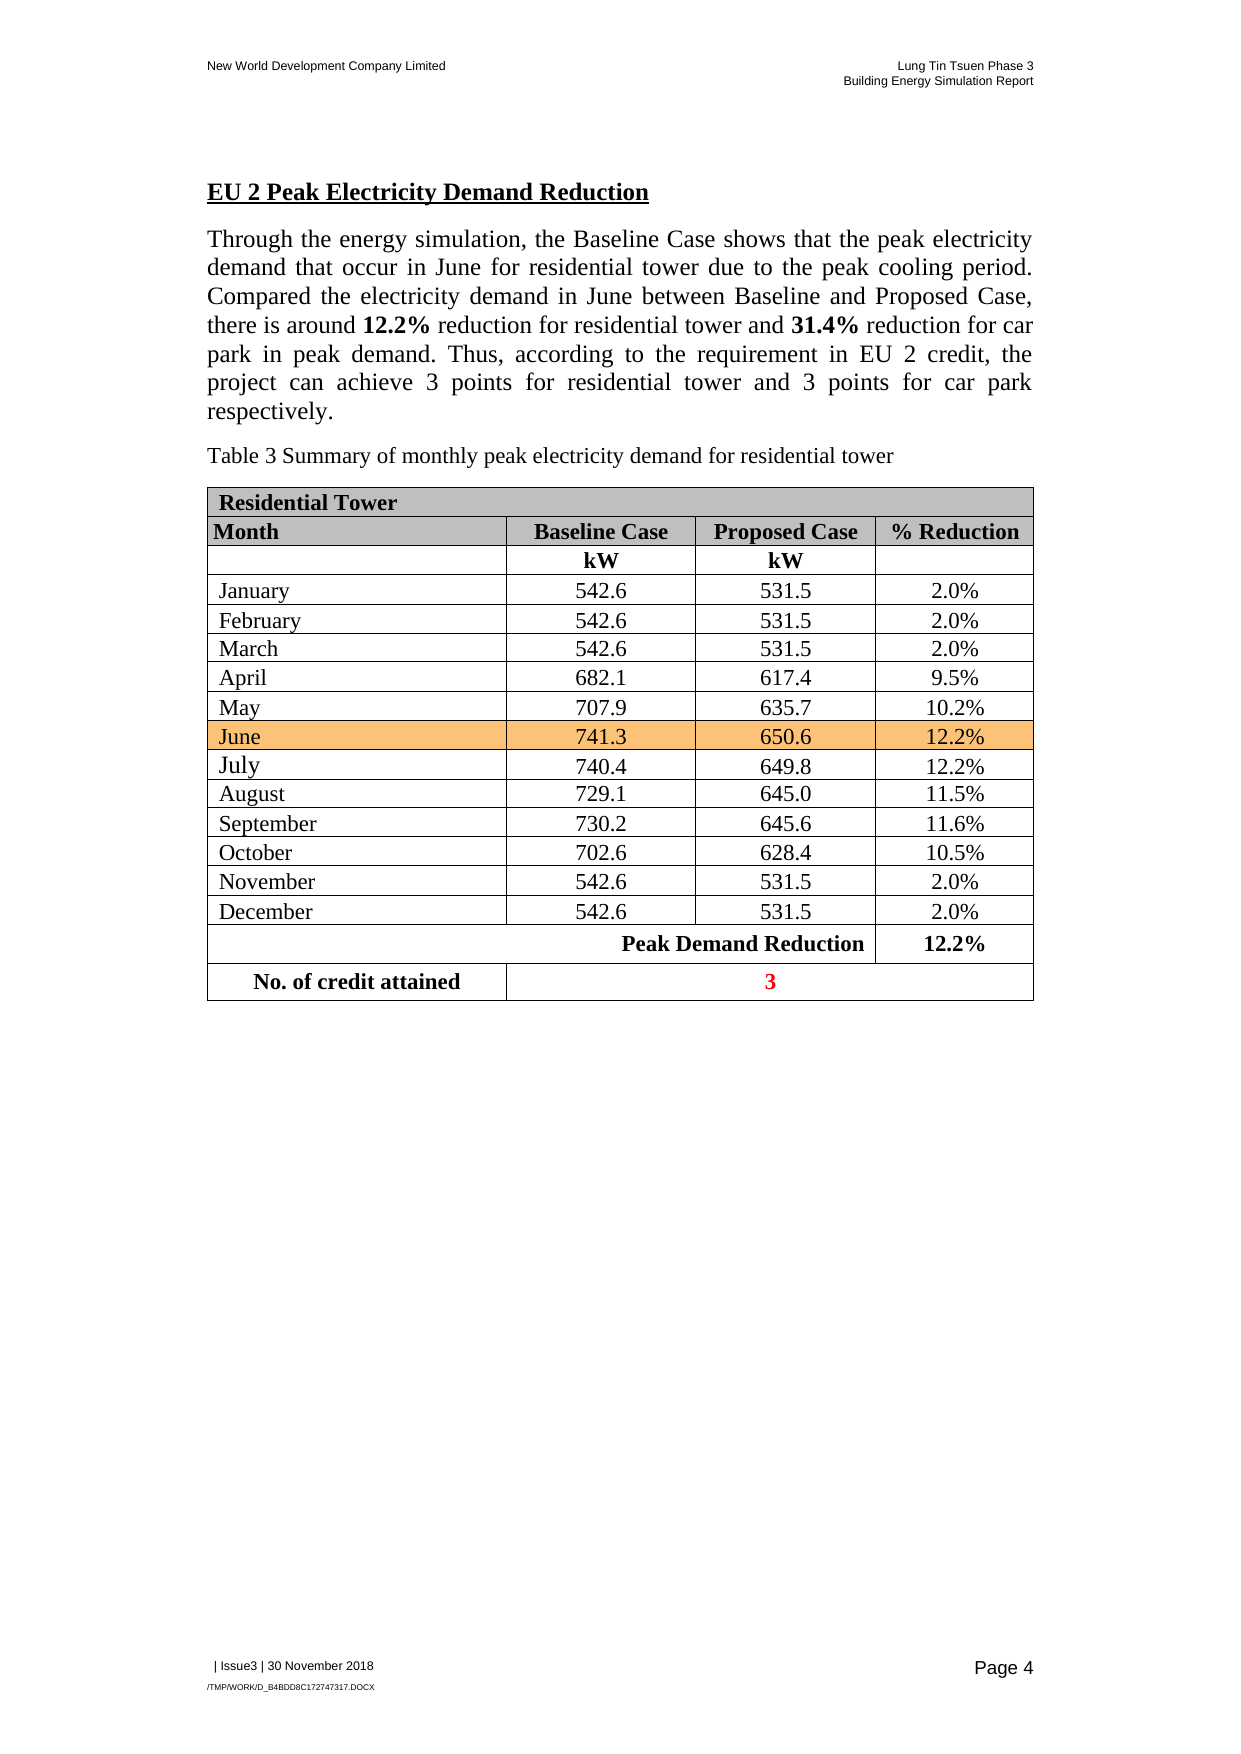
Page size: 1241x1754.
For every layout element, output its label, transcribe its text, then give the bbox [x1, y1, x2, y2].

table_cell 531.5 [696, 634, 875, 661]
table_cell October [208, 837, 506, 865]
table_cell 682.1 [507, 662, 695, 691]
table_cell 730.2 [507, 808, 695, 836]
table_cell 645.6 [696, 808, 875, 836]
table_cell No. of credit attained [208, 964, 506, 1000]
table_cell 702.6 [507, 837, 695, 865]
table_cell 10.2% [876, 692, 1033, 720]
table_cell kW [696, 546, 875, 574]
table_cell September [208, 808, 506, 836]
table_cell 542.6 [507, 575, 695, 604]
table_cell 11.6% [876, 808, 1033, 836]
table_cell kW [507, 546, 695, 574]
table_cell December [208, 896, 506, 924]
table_cell 10.5% [876, 837, 1033, 865]
table_cell 740.4 [507, 750, 695, 779]
table_cell 645.0 [696, 780, 875, 807]
table_cell Baseline Case [507, 517, 695, 545]
table_cell August [208, 780, 506, 807]
table_cell 2.0% [876, 896, 1033, 924]
table_cell 2.0% [876, 605, 1033, 633]
table_cell April [208, 662, 506, 691]
table_cell 542.6 [507, 605, 695, 633]
table_cell 11.5% [876, 780, 1033, 807]
table_cell Month [208, 517, 506, 545]
table_cell 628.4 [696, 837, 875, 865]
table_cell March [208, 634, 506, 661]
text EU 2 Peak Electricity Demand Reduction [207, 177, 1033, 206]
table_cell Proposed Case [696, 517, 875, 545]
table_cell 12.2% [876, 750, 1033, 779]
table_cell 2.0% [876, 634, 1033, 661]
table_cell 531.5 [696, 605, 875, 633]
table_cell 542.6 [507, 866, 695, 895]
table_cell July [208, 750, 506, 779]
table_header Residential Tower [208, 488, 1033, 516]
table_cell Peak Demand Reduction [208, 925, 875, 962]
table_cell 2.0% [876, 575, 1033, 604]
table_cell 729.1 [507, 780, 695, 807]
table_cell February [208, 605, 506, 633]
text Through the energy simulation, the Baseline Case shows that the peak electricity demand that occur in June for residential tower due to the peak cooling period. Compared the electricity demand in June between Baseline and Proposed Case, there is around 12.2% reduction for residential tower and 31.4% reduction for car park in peak demand. Thus, according to the requirement in EU 2 credit, the project can achieve 3 points for residential tower and 3 points for car park respectively. [207, 224, 1033, 425]
table_cell 707.9 [507, 692, 695, 720]
table_cell 12.2% [876, 925, 1033, 962]
table_cell 9.5% [876, 662, 1033, 691]
table_cell [876, 546, 1033, 574]
table_cell [208, 546, 506, 574]
table_cell 649.8 [696, 750, 875, 779]
table_cell 650.6 [696, 721, 875, 749]
table_cell 531.5 [696, 866, 875, 895]
table_cell November [208, 866, 506, 895]
table_cell January [208, 575, 506, 604]
table_cell 2.0% [876, 866, 1033, 895]
table_cell 531.5 [696, 575, 875, 604]
text Table Summary of monthly peak electricity demand for residential tower [207, 443, 1033, 469]
table_cell % Reduction [876, 517, 1033, 545]
table_cell 12.2% [876, 721, 1033, 749]
table_cell 617.4 [696, 662, 875, 691]
table_cell 542.6 [507, 634, 695, 661]
table_cell 531.5 [696, 896, 875, 924]
table_cell 542.6 [507, 896, 695, 924]
table_cell 741.3 [507, 721, 695, 749]
table_cell June [208, 721, 506, 749]
table_cell 635.7 [696, 692, 875, 720]
table_cell 3 [507, 964, 1033, 1000]
table_cell May [208, 692, 506, 720]
